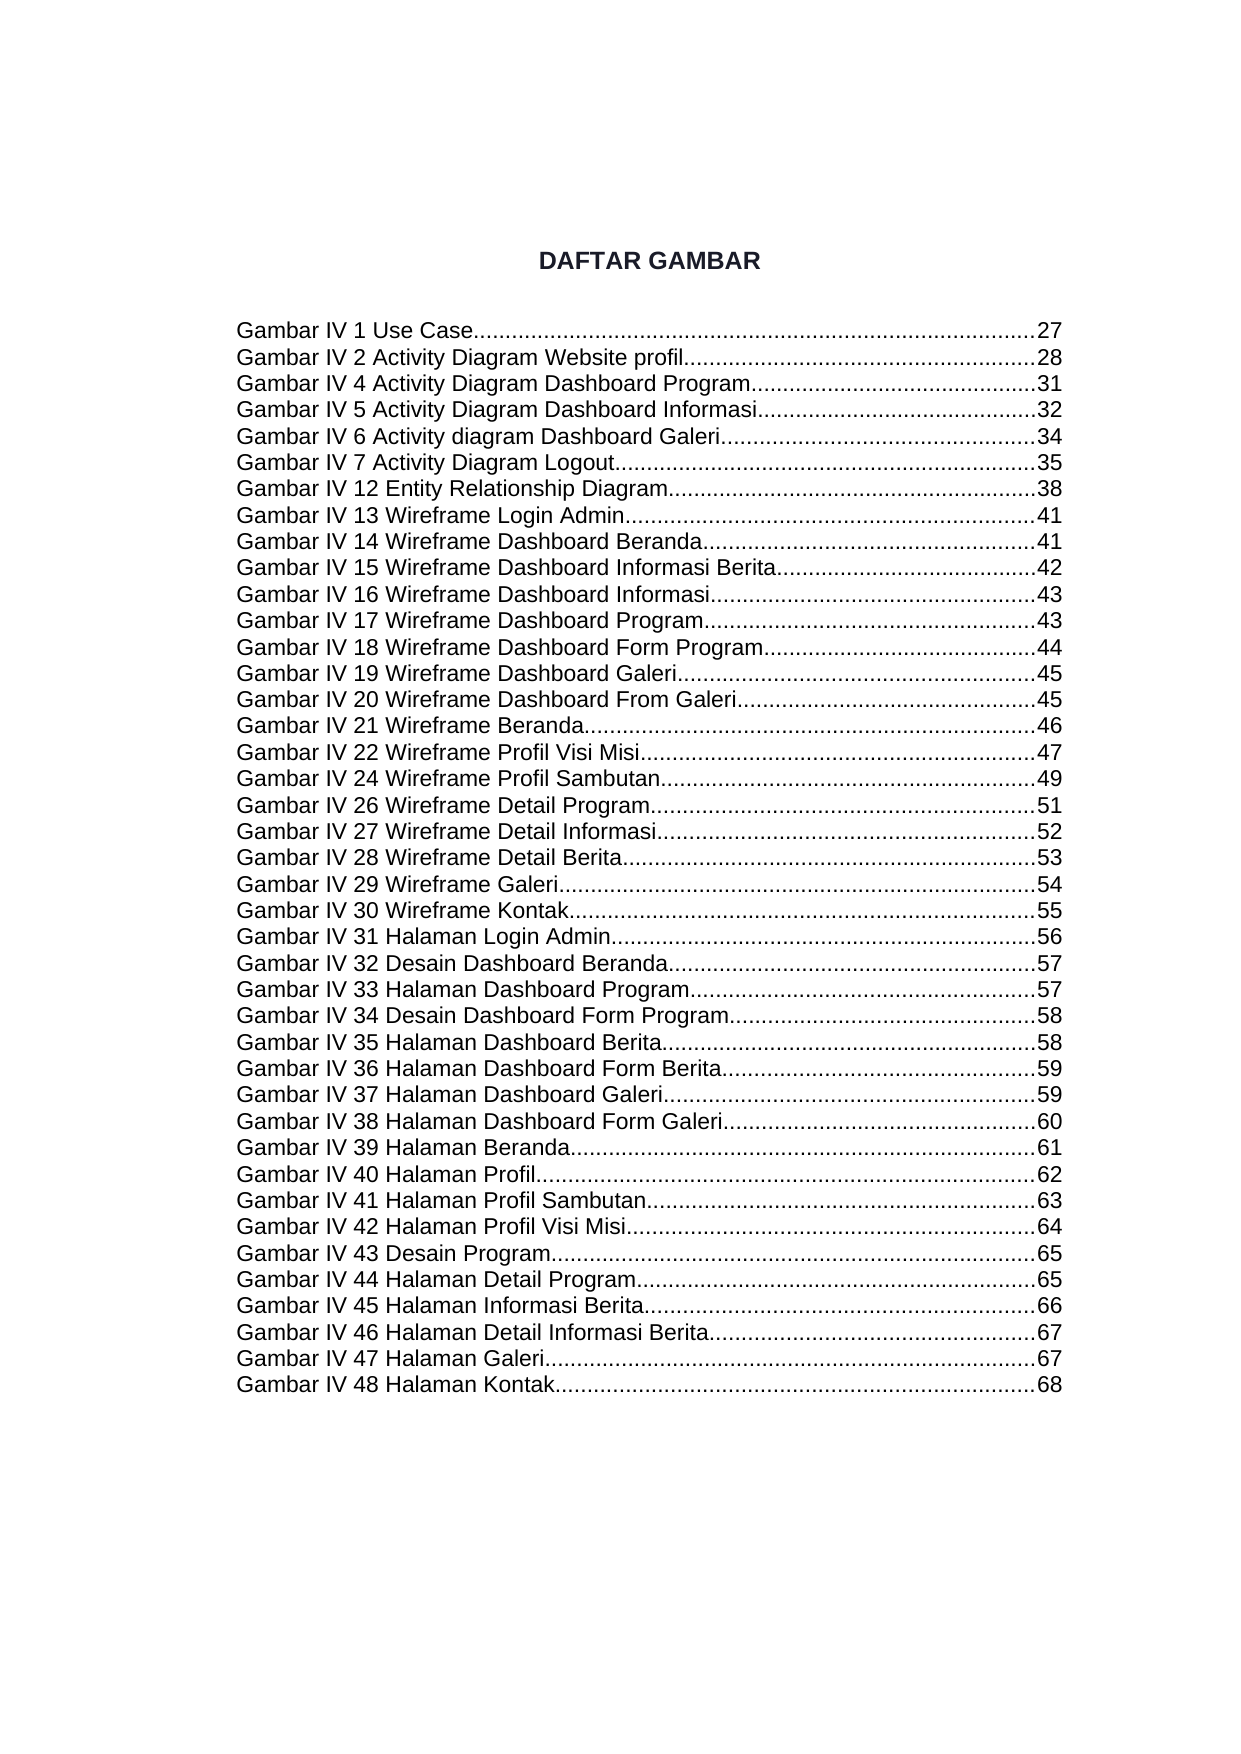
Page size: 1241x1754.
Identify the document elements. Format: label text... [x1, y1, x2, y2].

text Gambar IV 16 Wireframe Dashboard Informasi 43 [236, 581, 1063, 607]
text Gambar IV 48 Halaman Kontak 68 [236, 1371, 1063, 1398]
text Gambar IV 15 Wireframe Dashboard Informasi Berita 42 [236, 554, 1063, 581]
text Gambar IV 1 Use Case 27 [236, 317, 1063, 343]
text Gambar IV 40 Halaman Profil 62 [236, 1161, 1063, 1187]
text Gambar IV 33 Halaman Dashboard Program 57 [236, 976, 1063, 1002]
text Gambar IV 38 Halaman Dashboard Form Galeri 60 [236, 1108, 1063, 1134]
text Gambar IV 4 Activity Diagram Dashboard Program 31 [236, 370, 1063, 396]
text Gambar IV 41 Halaman Profil Sambutan 63 [236, 1187, 1063, 1213]
text Gambar IV 13 Wireframe Login Admin 41 [236, 502, 1063, 528]
text Gambar IV 21 Wireframe Beranda 46 [236, 712, 1063, 739]
text Gambar IV 22 Wireframe Profil Visi Misi 47 [236, 739, 1063, 765]
text Gambar IV 31 Halaman Login Admin 56 [236, 923, 1063, 950]
text Gambar IV 24 Wireframe Profil Sambutan 49 [236, 765, 1063, 792]
text Gambar IV 42 Halaman Profil Visi Misi 64 [236, 1213, 1063, 1239]
text Gambar IV 44 Halaman Detail Program 65 [236, 1266, 1063, 1292]
text Gambar IV 43 Desain Program 65 [236, 1239, 1063, 1266]
text Gambar IV 27 Wireframe Detail Informasi 52 [236, 818, 1063, 844]
text Gambar IV 17 Wireframe Dashboard Program 43 [236, 607, 1063, 633]
text Gambar IV 19 Wireframe Dashboard Galeri 45 [236, 660, 1063, 686]
text Gambar IV 30 Wireframe Kontak 55 [236, 897, 1063, 923]
text Gambar IV 47 Halaman Galeri 67 [236, 1345, 1063, 1371]
text Gambar IV 29 Wireframe Galeri 54 [236, 871, 1063, 897]
text Gambar IV 45 Halaman Informasi Berita 66 [236, 1292, 1063, 1319]
text Gambar IV 46 Halaman Detail Informasi Berita 67 [236, 1319, 1063, 1345]
text Gambar IV 14 Wireframe Dashboard Beranda 41 [236, 528, 1063, 554]
text Gambar IV 2 Activity Diagram Website profil 28 [236, 343, 1063, 370]
text Gambar IV 39 Halaman Beranda 61 [236, 1134, 1063, 1161]
text Gambar IV 37 Halaman Dashboard Galeri 59 [236, 1081, 1063, 1108]
text Gambar IV 28 Wireframe Detail Berita 53 [236, 844, 1063, 871]
text Gambar IV 36 Halaman Dashboard Form Berita 59 [236, 1055, 1063, 1081]
text Gambar IV 20 Wireframe Dashboard From Galeri 45 [236, 686, 1063, 712]
text Gambar IV 7 Activity Diagram Logout 35 [236, 449, 1063, 475]
text Gambar IV 35 Halaman Dashboard Berita 58 [236, 1029, 1063, 1055]
subtitle DAFTAR GAMBAR [236, 246, 1063, 275]
text Gambar IV 18 Wireframe Dashboard Form Program 44 [236, 633, 1063, 660]
text Gambar IV 32 Desain Dashboard Beranda 57 [236, 950, 1063, 976]
text Gambar IV 12 Entity Relationship Diagram 38 [236, 475, 1063, 502]
text Gambar IV 26 Wireframe Detail Program 51 [236, 792, 1063, 818]
text Gambar IV 5 Activity Diagram Dashboard Informasi 32 [236, 396, 1063, 423]
text Gambar IV 6 Activity diagram Dashboard Galeri 34 [236, 423, 1063, 449]
text Gambar IV 34 Desain Dashboard Form Program 58 [236, 1002, 1063, 1029]
